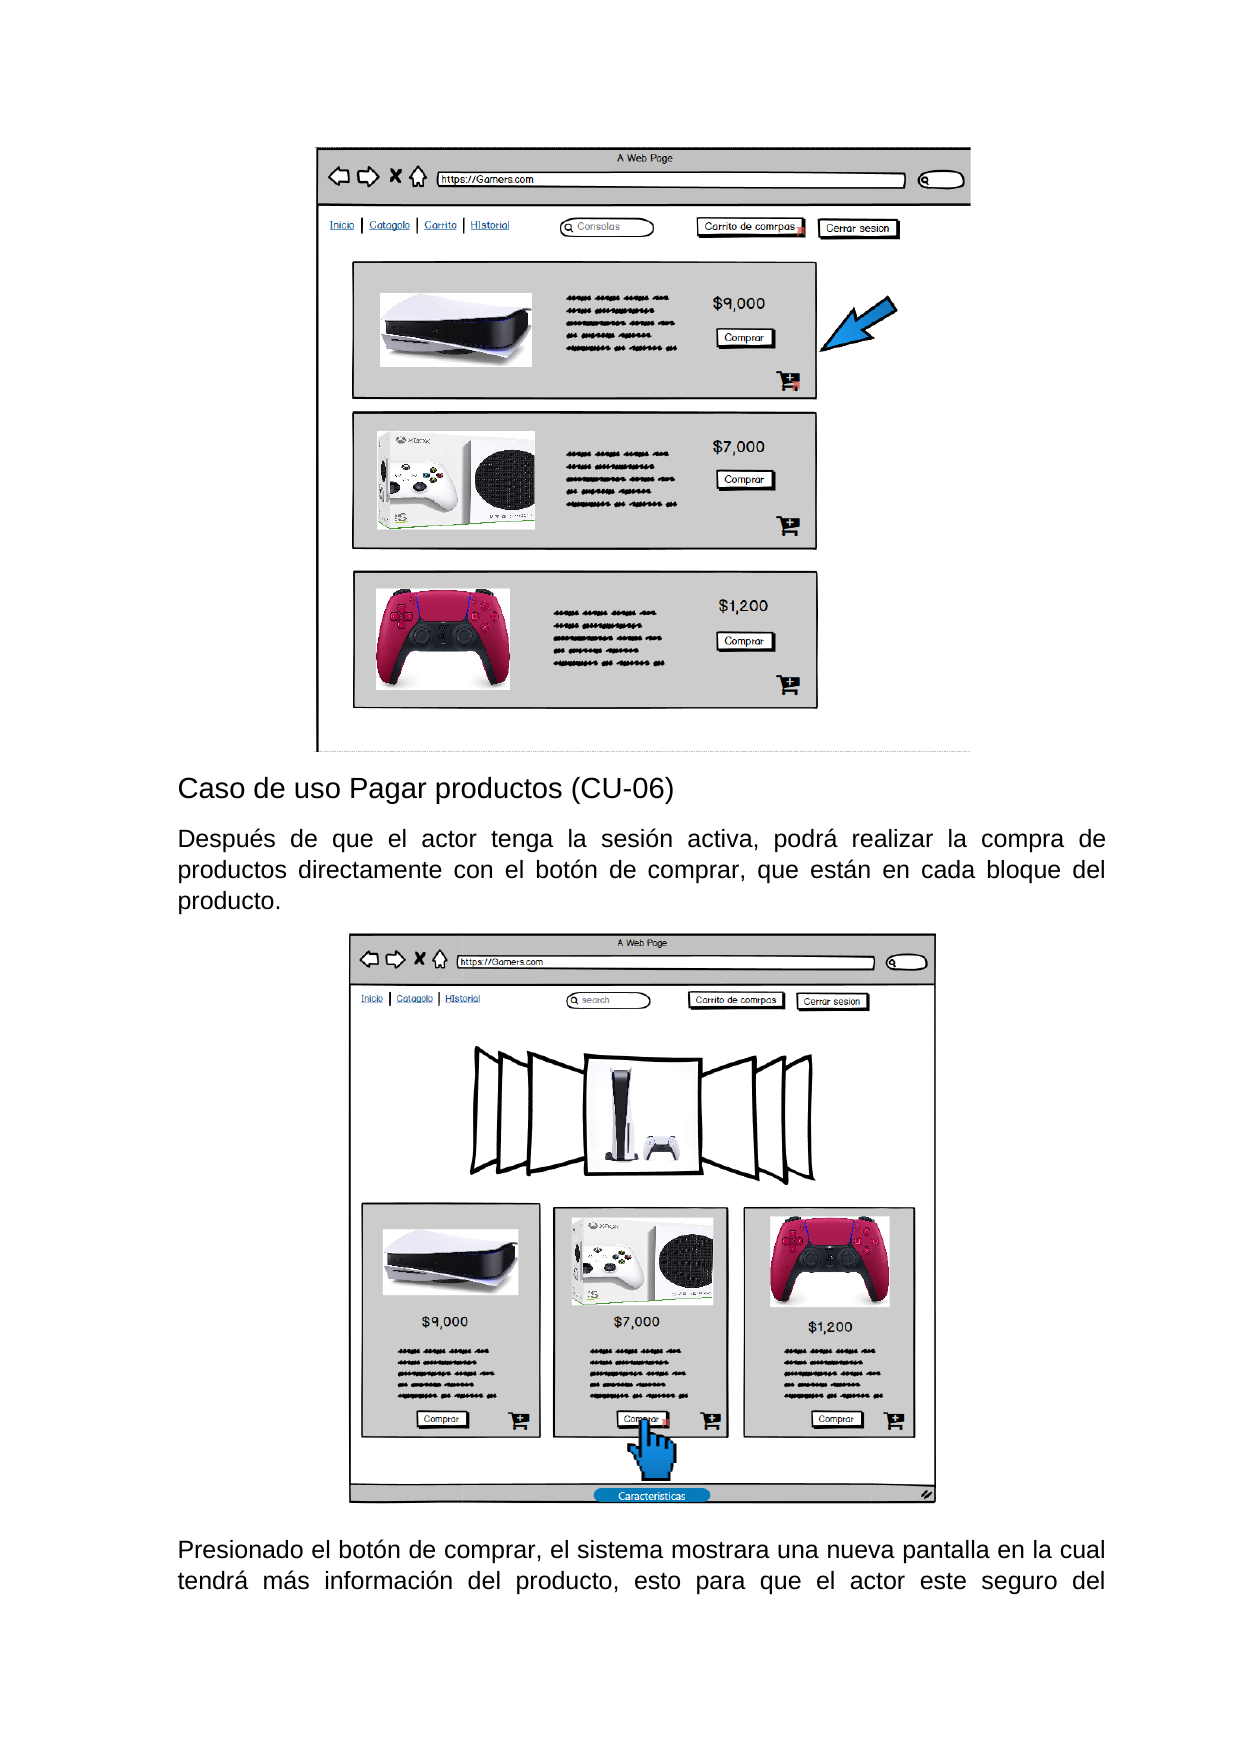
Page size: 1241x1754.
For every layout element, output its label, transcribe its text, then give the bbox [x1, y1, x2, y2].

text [177, 1535, 1107, 1594]
text Después de que el actor tenga la sesión activa, podrá realizar la compra de productos directamente con el botón de comprar, que están en cada bloque del producto. [177, 823, 1107, 914]
text Caso de uso Pagar productos (CU-06) [177, 771, 1107, 804]
picture [314, 147, 971, 752]
picture [348, 933, 937, 1516]
